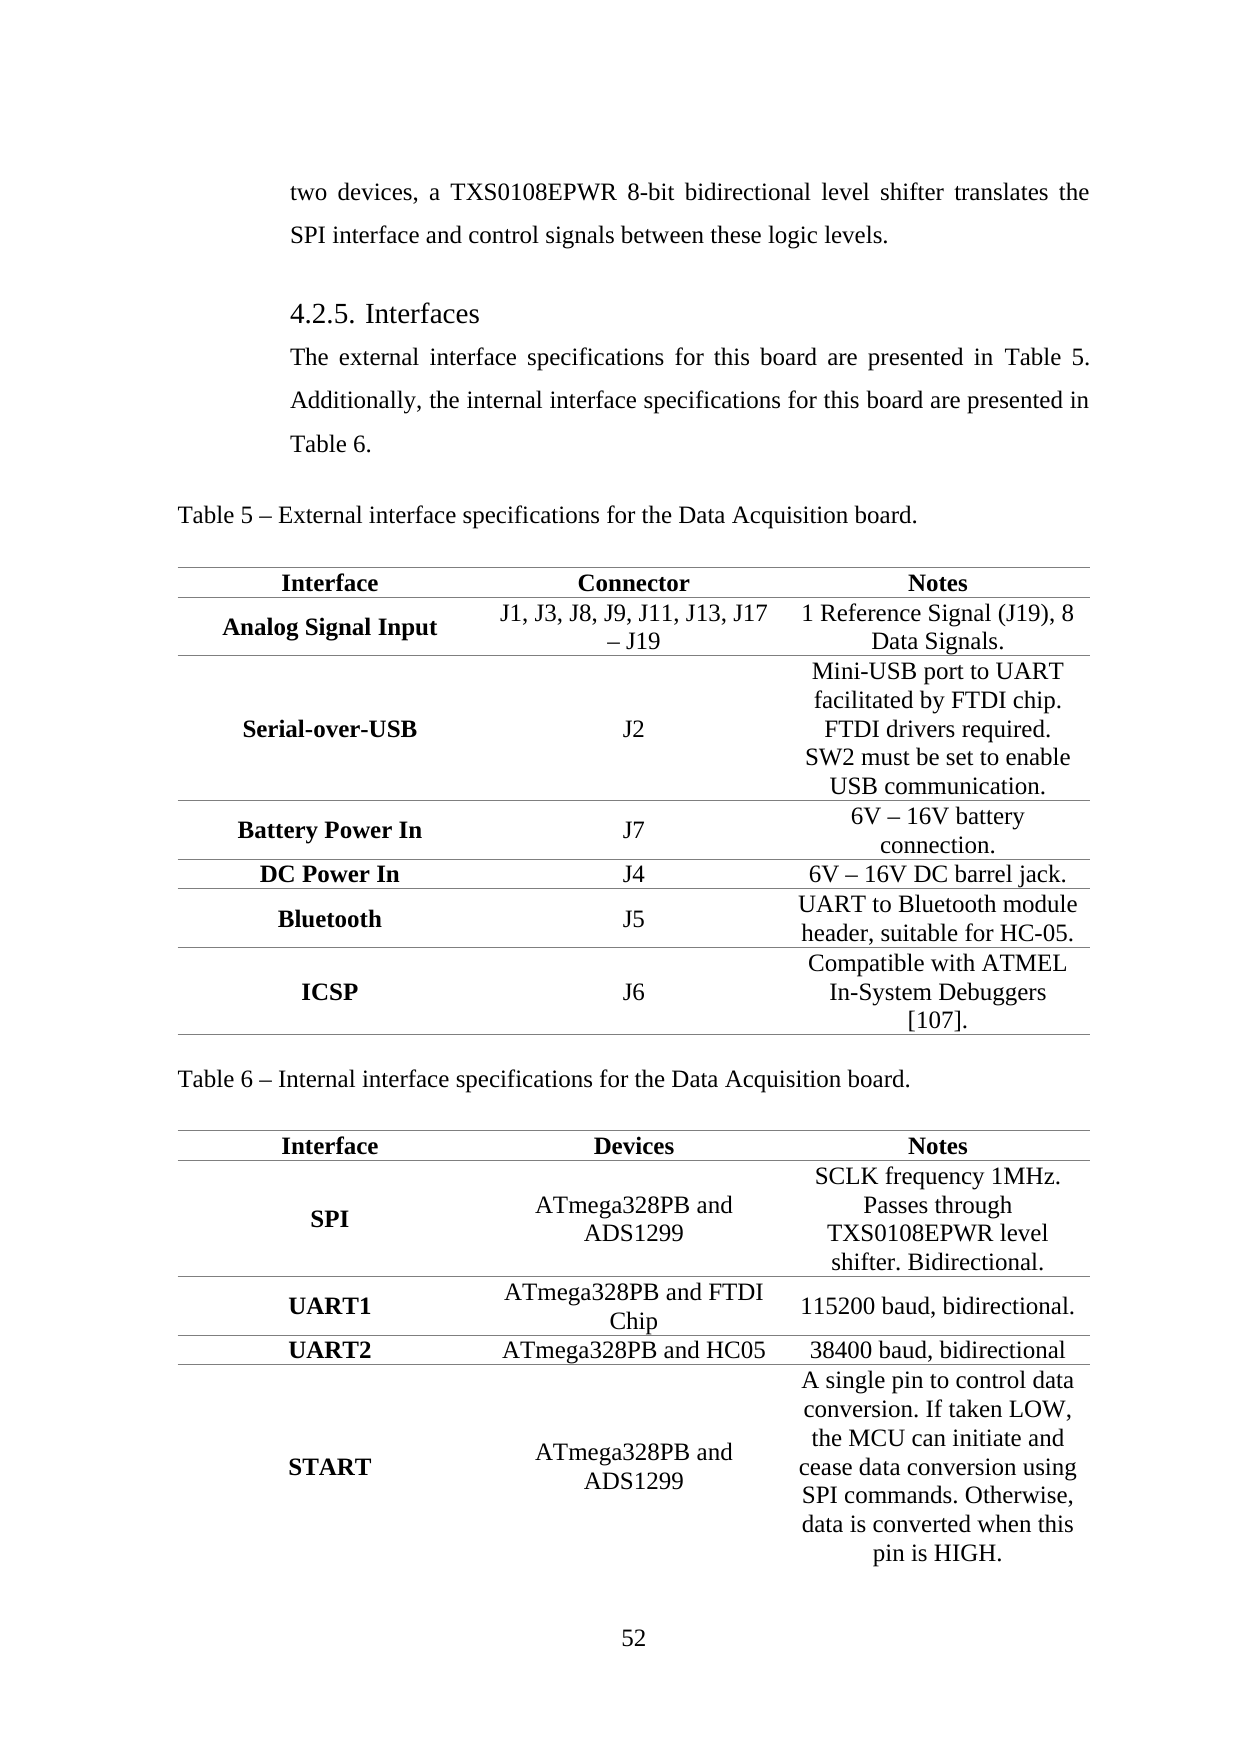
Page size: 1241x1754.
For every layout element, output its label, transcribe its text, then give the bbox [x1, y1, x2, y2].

table_cell START [178, 1365, 482, 1567]
table_cell SPI [178, 1161, 482, 1276]
table_cell ATmega328PB and FTDI Chip [482, 1277, 786, 1334]
table_header Interface [178, 1131, 482, 1160]
table_cell J1, J3, J8, J9, J11, J13, J17 – J19 [482, 598, 786, 655]
subtitle Interfaces [290, 296, 1090, 330]
table_header Connector [482, 568, 786, 597]
table_cell Bluetooth [178, 889, 482, 947]
table_header Notes [786, 1131, 1090, 1160]
table_cell UART2 [178, 1336, 482, 1364]
table_cell J7 [482, 801, 786, 858]
table_cell ICSP [178, 948, 482, 1034]
table_cell Mini-USB port to UART facilitated by FTDI chip. FTDI drivers required. SW2 must be set to enable USB communication. [786, 656, 1090, 800]
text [290, 177, 1090, 249]
table_cell ATmega328PB and ADS1299 [482, 1161, 786, 1276]
table_cell UART to Bluetooth module header, suitable for HC-05. [786, 889, 1090, 947]
table_cell 38400 baud, bidirectional [786, 1336, 1090, 1364]
table_header Devices [482, 1131, 786, 1160]
table_cell 1 Reference Signal (J19), 8 Data Signals. [786, 598, 1090, 655]
table_cell 115200 baud, bidirectional. [786, 1277, 1090, 1334]
text The external interface specifications for this board are presented in Table 5. Additionally, the internal interface specifications for this board are presented in Table 6. [290, 342, 1090, 457]
table_header Interface [178, 568, 482, 597]
table_cell UART1 [178, 1277, 482, 1334]
table_header Notes [786, 568, 1090, 597]
table_cell Analog Signal Input [178, 598, 482, 655]
text Table 5 – External interface specifications for the Data Acquisition board. [177, 501, 1090, 529]
table_cell J6 [482, 948, 786, 1034]
table_cell J5 [482, 889, 786, 947]
table_cell J2 [482, 656, 786, 800]
table_cell 6V – 16V battery connection. [786, 801, 1090, 858]
table_cell Compatible with ATMEL In-System Debuggers [107]. [786, 948, 1090, 1034]
text Table 6 – Internal interface specifications for the Data Acquisition board. [177, 1064, 1090, 1093]
table_cell Serial-over-USB [178, 656, 482, 800]
table_cell DC Power In [178, 860, 482, 888]
table_cell A single pin to control data conversion. If taken LOW, the MCU can initiate and cease data conversion using SPI commands. Otherwise, data is converted when this pin is HIGH. [786, 1365, 1090, 1567]
table_cell 6V – 16V DC barrel jack. [786, 860, 1090, 888]
table_cell J4 [482, 860, 786, 888]
table_cell Battery Power In [178, 801, 482, 858]
table_cell ATmega328PB and ADS1299 [482, 1365, 786, 1567]
table_cell SCLK frequency 1MHz. Passes through TXS0108EPWR level shifter. Bidirectional. [786, 1161, 1090, 1276]
table_cell ATmega328PB and HC05 [482, 1336, 786, 1364]
